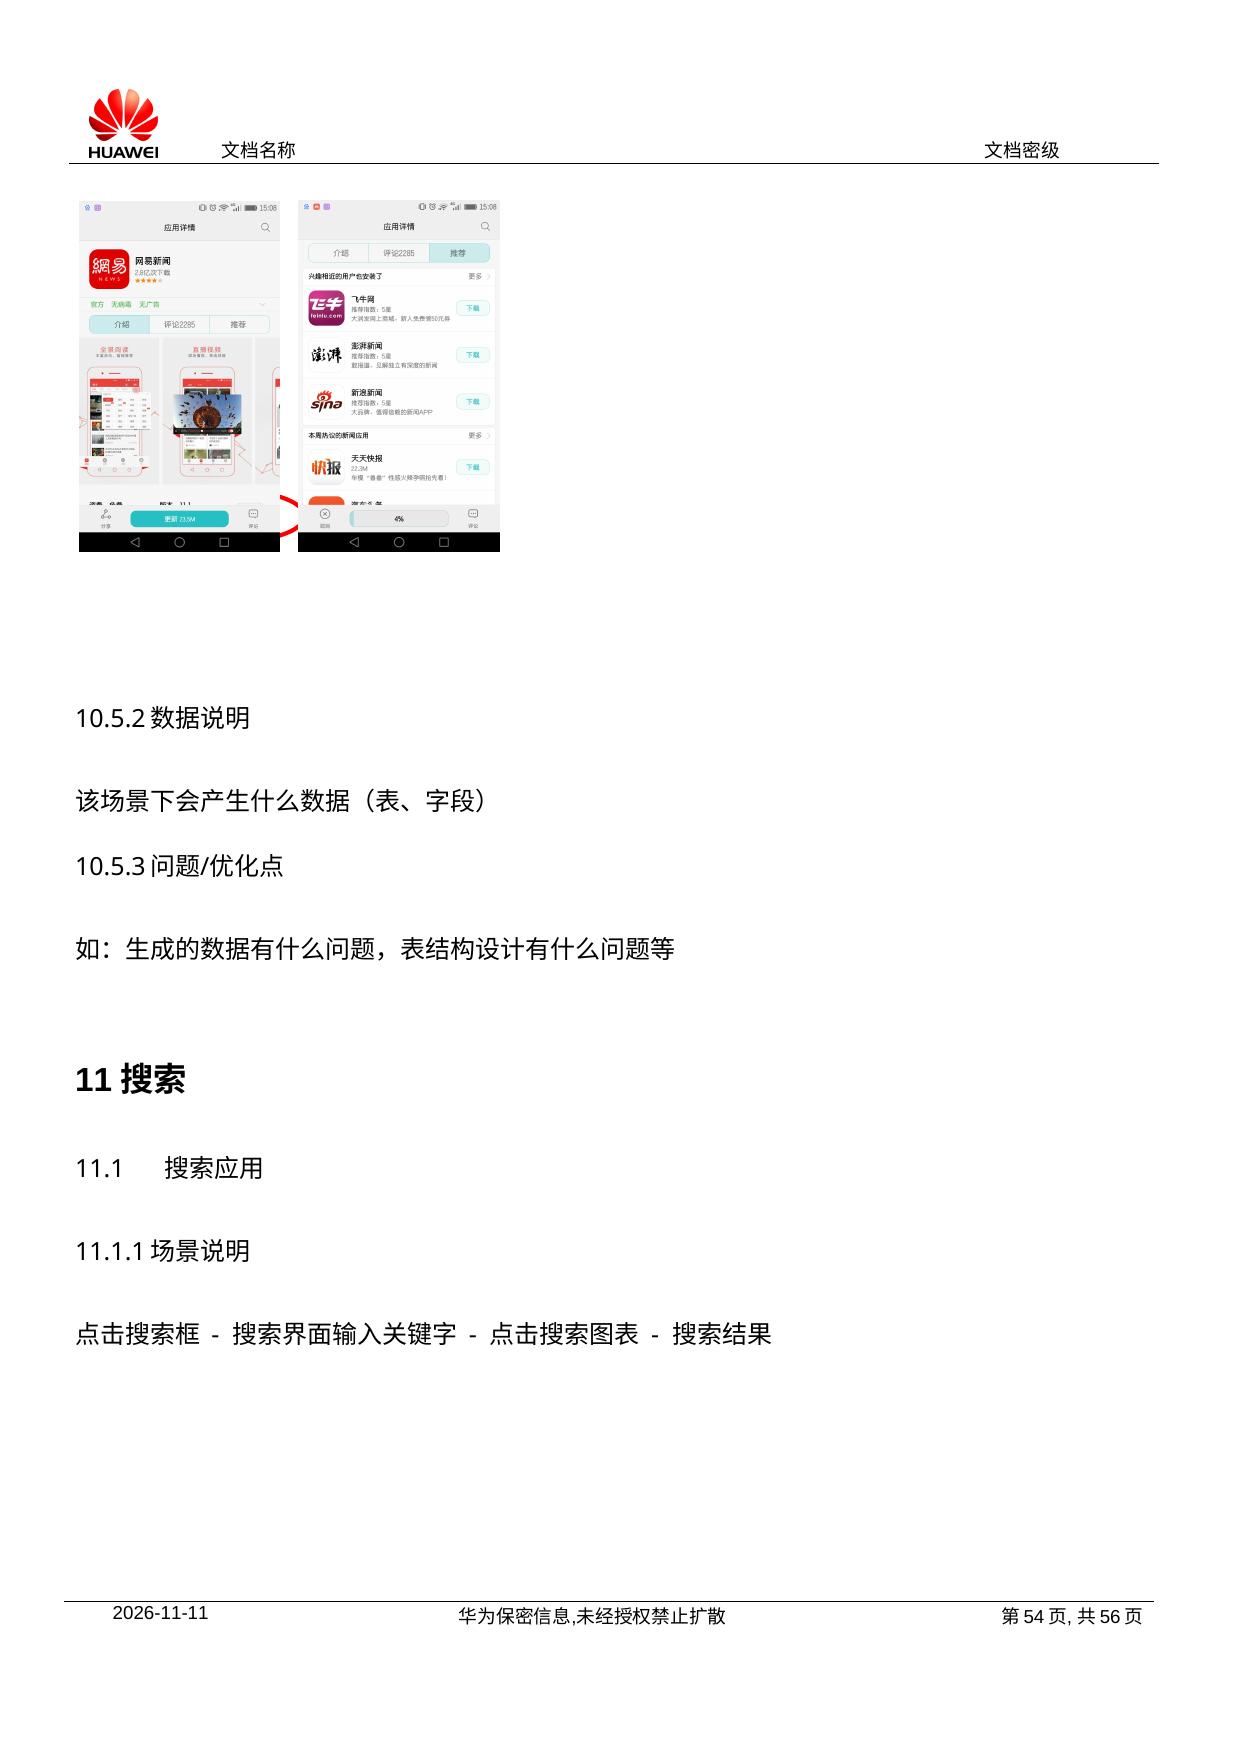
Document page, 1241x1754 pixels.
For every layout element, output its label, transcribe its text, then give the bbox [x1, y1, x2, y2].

picture [89, 89, 158, 158]
text 该场景下会产生什么数据（表、字段） [75, 767, 1165, 832]
subtitle 场景说明 [75, 1217, 1165, 1282]
subtitle 搜索 [75, 1045, 1165, 1110]
text 如：生成的数据有什么问题，表结构设计有什么问题等 [75, 915, 1165, 980]
text 点击搜索框 - 搜索界面输入关键字 - 点击搜索图表 - 搜索结果 [75, 1300, 1165, 1365]
subtitle 数据说明 [75, 684, 1165, 749]
picture [298, 200, 500, 552]
subtitle 问题/优化点 [75, 832, 1165, 897]
picture [79, 201, 280, 552]
subtitle 搜索应用 [75, 1134, 1165, 1199]
